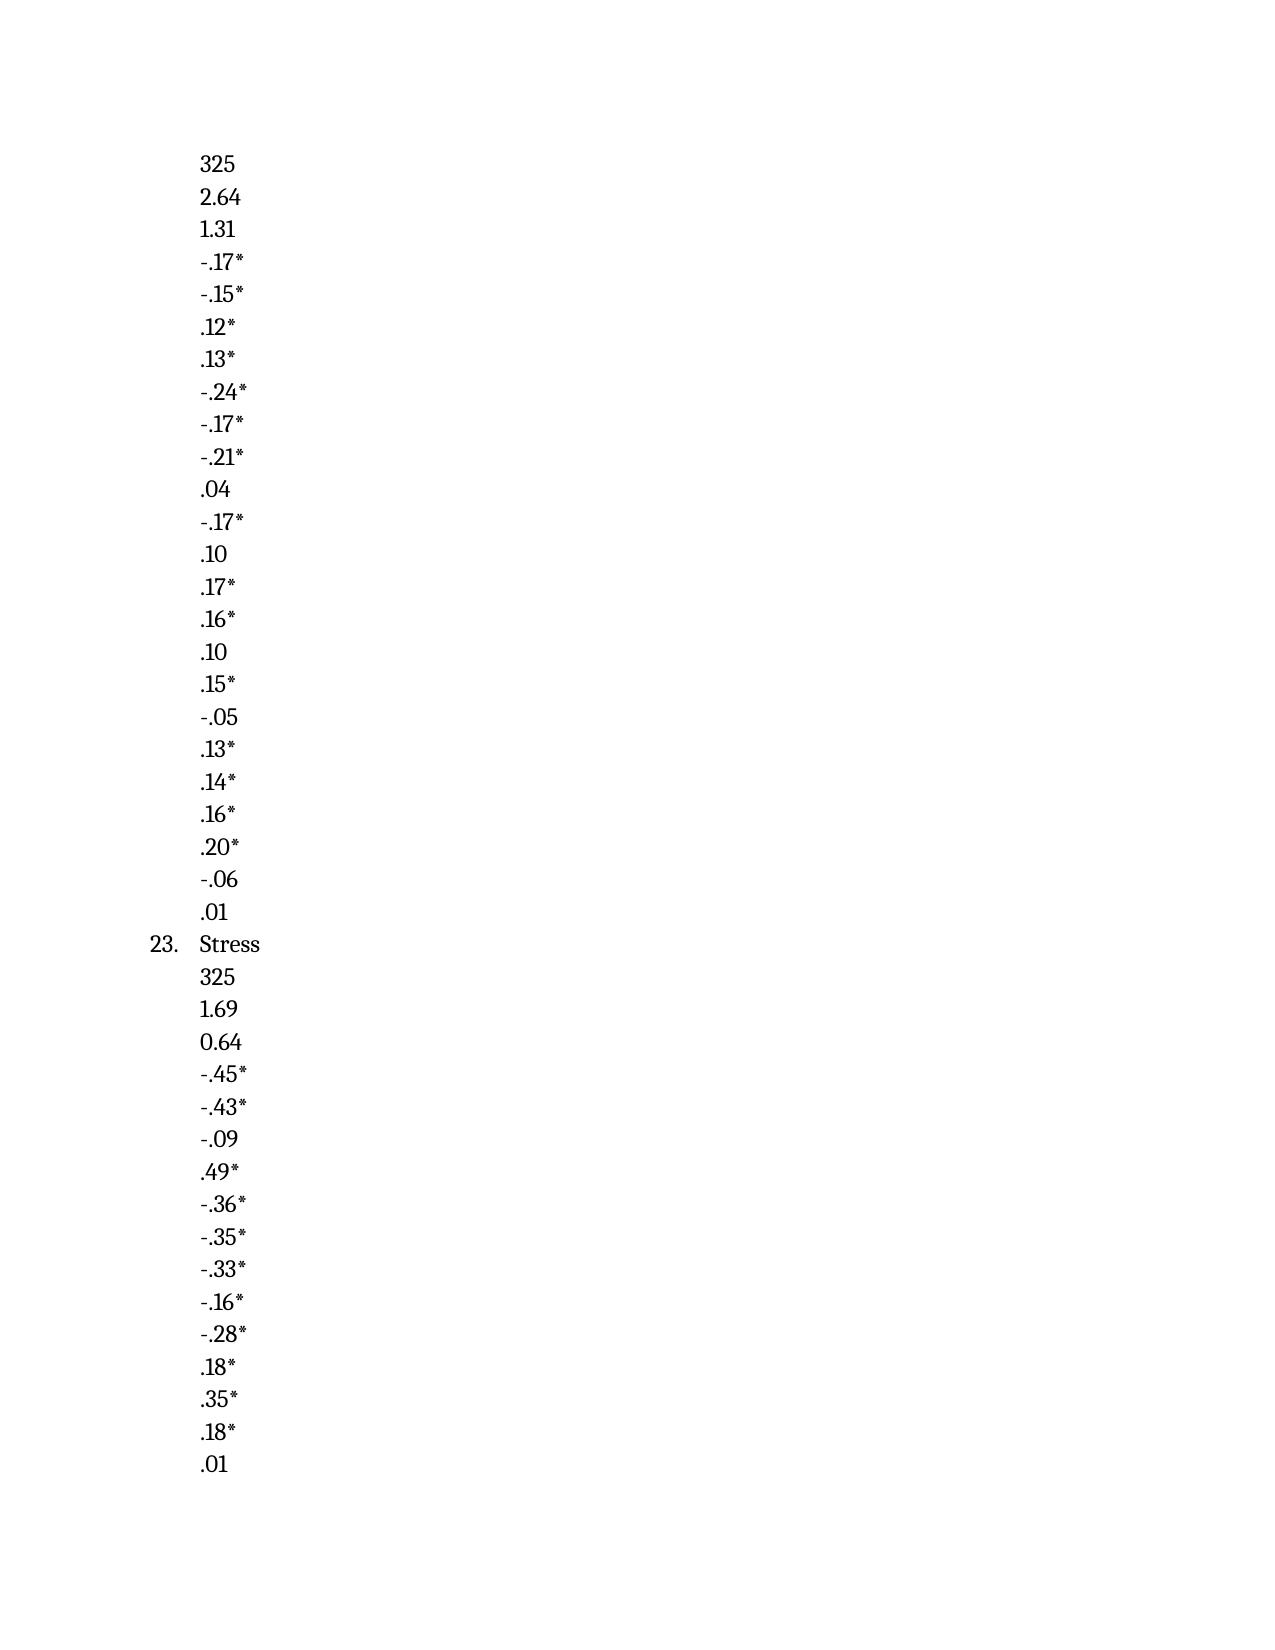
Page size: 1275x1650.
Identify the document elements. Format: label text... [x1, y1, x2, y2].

list 2.64 [150, 182, 1125, 211]
list -.35* [150, 1222, 1125, 1251]
list .13* [150, 735, 1125, 764]
list .10 [150, 637, 1125, 666]
list .16* [150, 800, 1125, 829]
list 0.64 [150, 1027, 1125, 1056]
list -.24* [150, 377, 1125, 406]
list -.16* [150, 1287, 1125, 1316]
list .12* [150, 312, 1125, 341]
list -.45* [150, 1060, 1125, 1089]
list -.17* [150, 247, 1125, 276]
list .18* [150, 1417, 1125, 1446]
list -.43* [150, 1092, 1125, 1121]
list .20* [150, 832, 1125, 861]
list Stress [150, 930, 1125, 959]
list 1.31 [150, 215, 1125, 244]
list .10 [150, 540, 1125, 569]
list -.17* [150, 507, 1125, 536]
list .01 [150, 897, 1125, 926]
list -.17* [150, 410, 1125, 439]
list 325 [150, 150, 1125, 179]
list -.33* [150, 1255, 1125, 1284]
list -.09 [150, 1125, 1125, 1154]
list .01 [150, 1450, 1125, 1479]
list -.05 [150, 702, 1125, 731]
list .04 [150, 475, 1125, 504]
list -.21* [150, 442, 1125, 471]
list 1.69 [150, 995, 1125, 1024]
list .16* [150, 605, 1125, 634]
list .14* [150, 767, 1125, 796]
list .17* [150, 572, 1125, 601]
list .13* [150, 345, 1125, 374]
list -.15* [150, 280, 1125, 309]
list .35* [150, 1385, 1125, 1414]
list .49* [150, 1157, 1125, 1186]
list -.28* [150, 1320, 1125, 1349]
list .15* [150, 670, 1125, 699]
list 325 [150, 962, 1125, 991]
list -.06 [150, 865, 1125, 894]
list -.36* [150, 1190, 1125, 1219]
list .18* [150, 1352, 1125, 1381]
